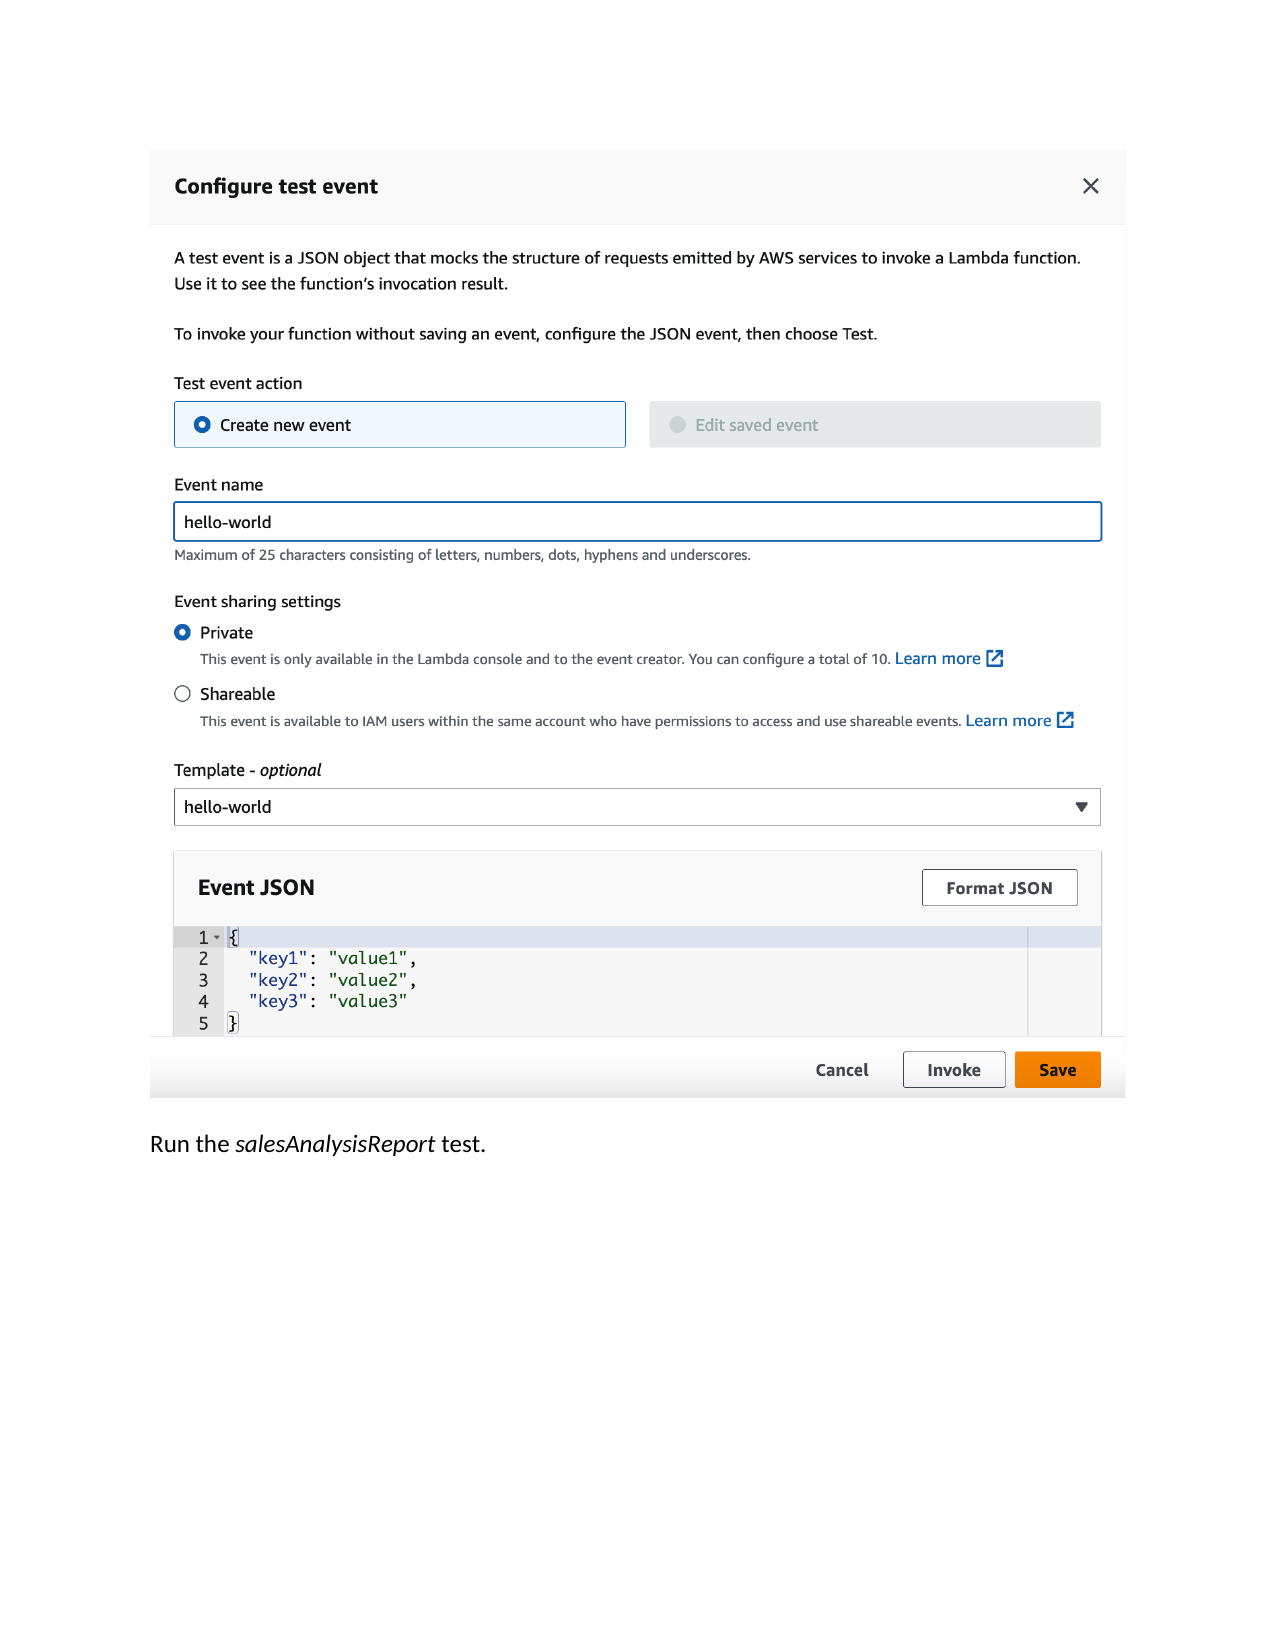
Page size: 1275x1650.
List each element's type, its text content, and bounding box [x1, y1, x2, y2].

picture [150, 150, 1125, 1098]
text Run the salesAnalysisReport test. [150, 1128, 1125, 1158]
